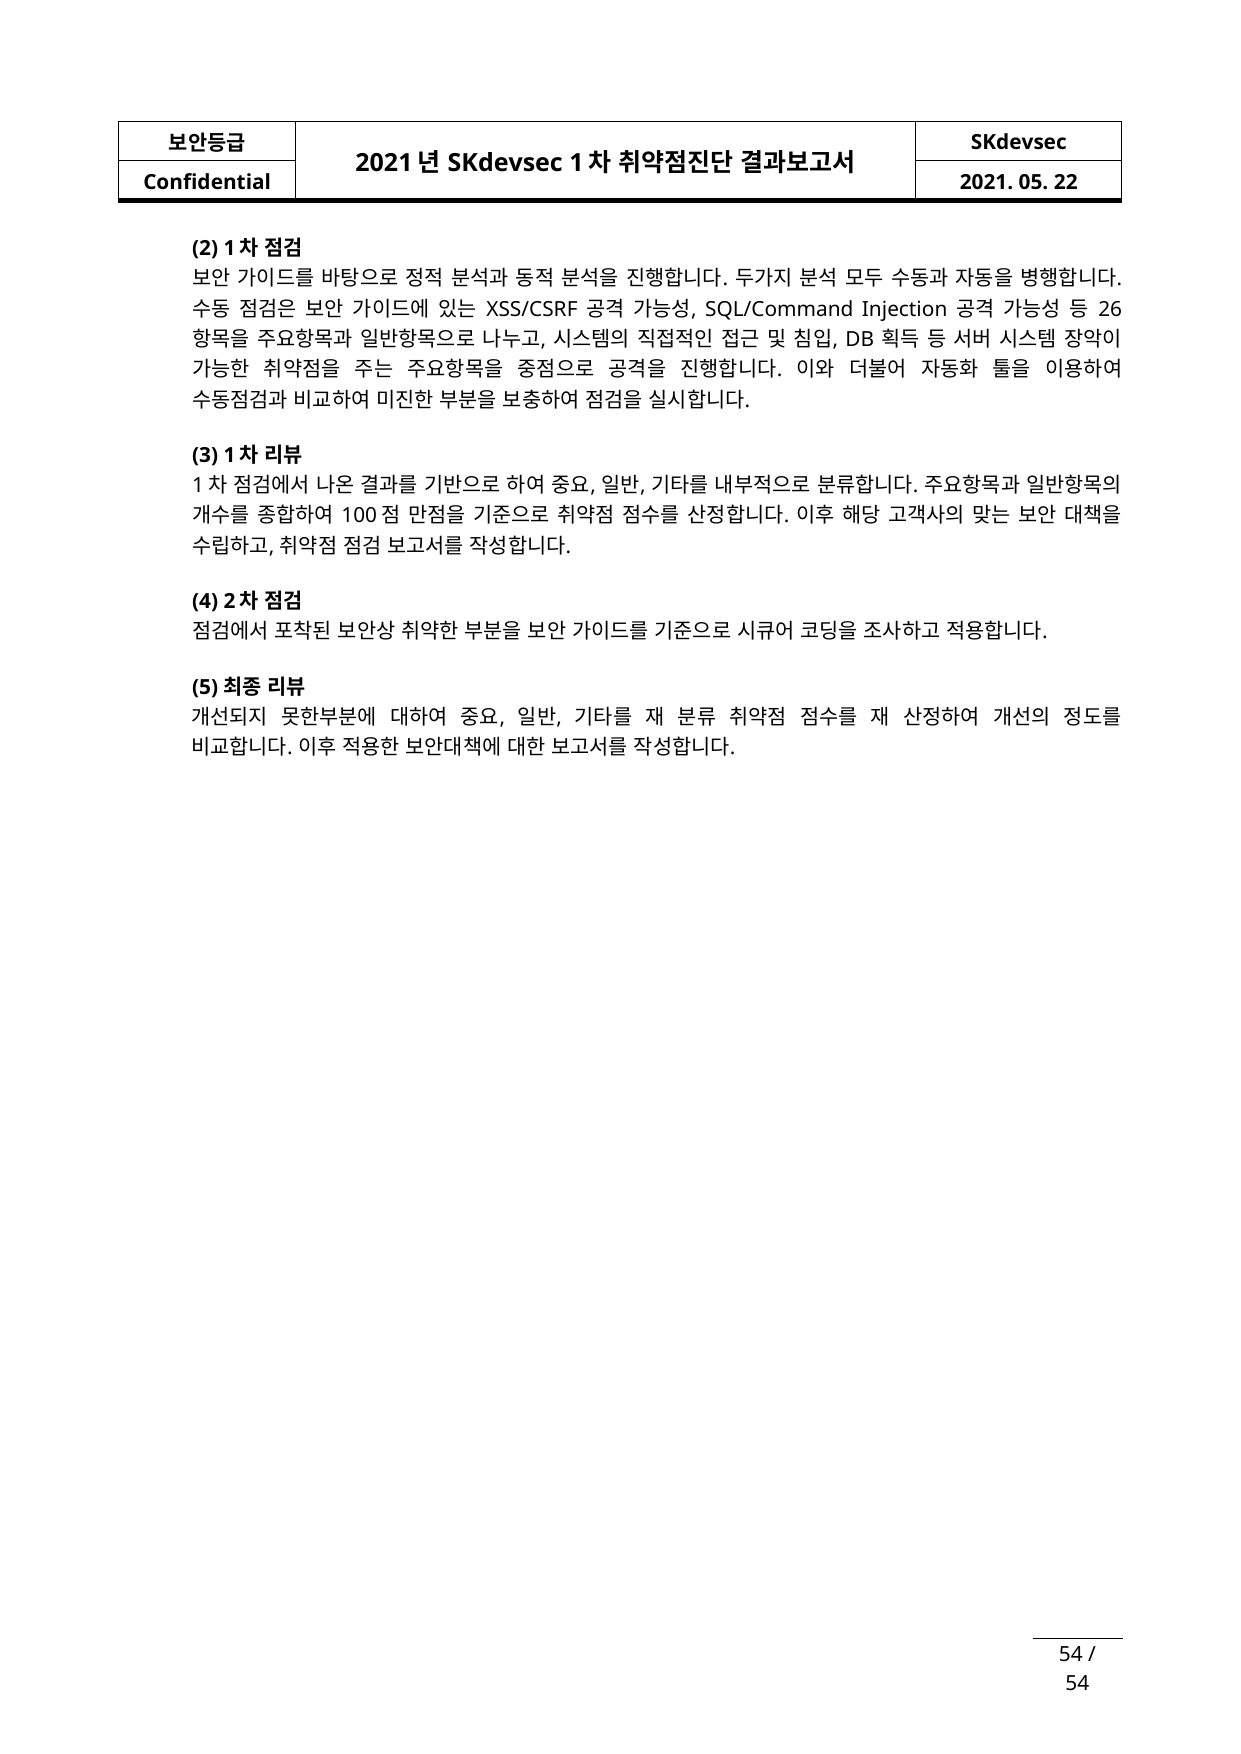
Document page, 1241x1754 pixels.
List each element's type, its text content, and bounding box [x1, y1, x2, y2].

text (4) 2차 점검 [192, 584, 1122, 615]
text (3) 1차 리뷰 [192, 438, 1122, 468]
text (2) 1차 점검 [192, 231, 1122, 262]
text 개선되지 못한부분에 대하여 중요, 일반, 기타를 재 분류 취약점 점수를 재 산정하여 개선의 정도를 비교합니다. 이후 적용한 보안대책에 대한 보고서를 작성합니다. [191, 700, 1122, 761]
text 점검에서 포착된 보안상 취약한 부분을 보안 가이드를 기준으로 시큐어 코딩을 조사하고 적용합니다. [192, 615, 1122, 645]
text 보안 가이드를 바탕으로 정적 분석과 동적 분석을 진행합니다. 두가지 분석 모두 수동과 자동을 병행합니다. 수동 점검은 보안 가이드에 있는 XSS/CSRF 공격 가능성, SQL/Command Injection 공격 가능성 등 26항목을 주요항목과 일반항목으로 나누고, 시스템의 직접적인 접근 및 침입, DB 획득 등 서버 시스템 장악이 가능한 취약점을 주는 주요항목을 중점으로 공격을 진행합니다. 이와 더불어 자동화 툴을 이용하여 수동점검과 비교하여 미진한 부분을 보충하여 점검을 실시합니다. [192, 262, 1122, 413]
text (5) 최종 리뷰 [192, 670, 1122, 700]
text 1차 점검에서 나온 결과를 기반으로 하여 중요, 일반, 기타를 내부적으로 분류합니다. 주요항목과 일반항목의 개수를 종합하여 100점 만점을 기준으로 취약점 점수를 산정합니다. 이후 해당 고객사의 맞는 보안 대책을 수립하고, 취약점 점검 보고서를 작성합니다. [192, 468, 1122, 559]
